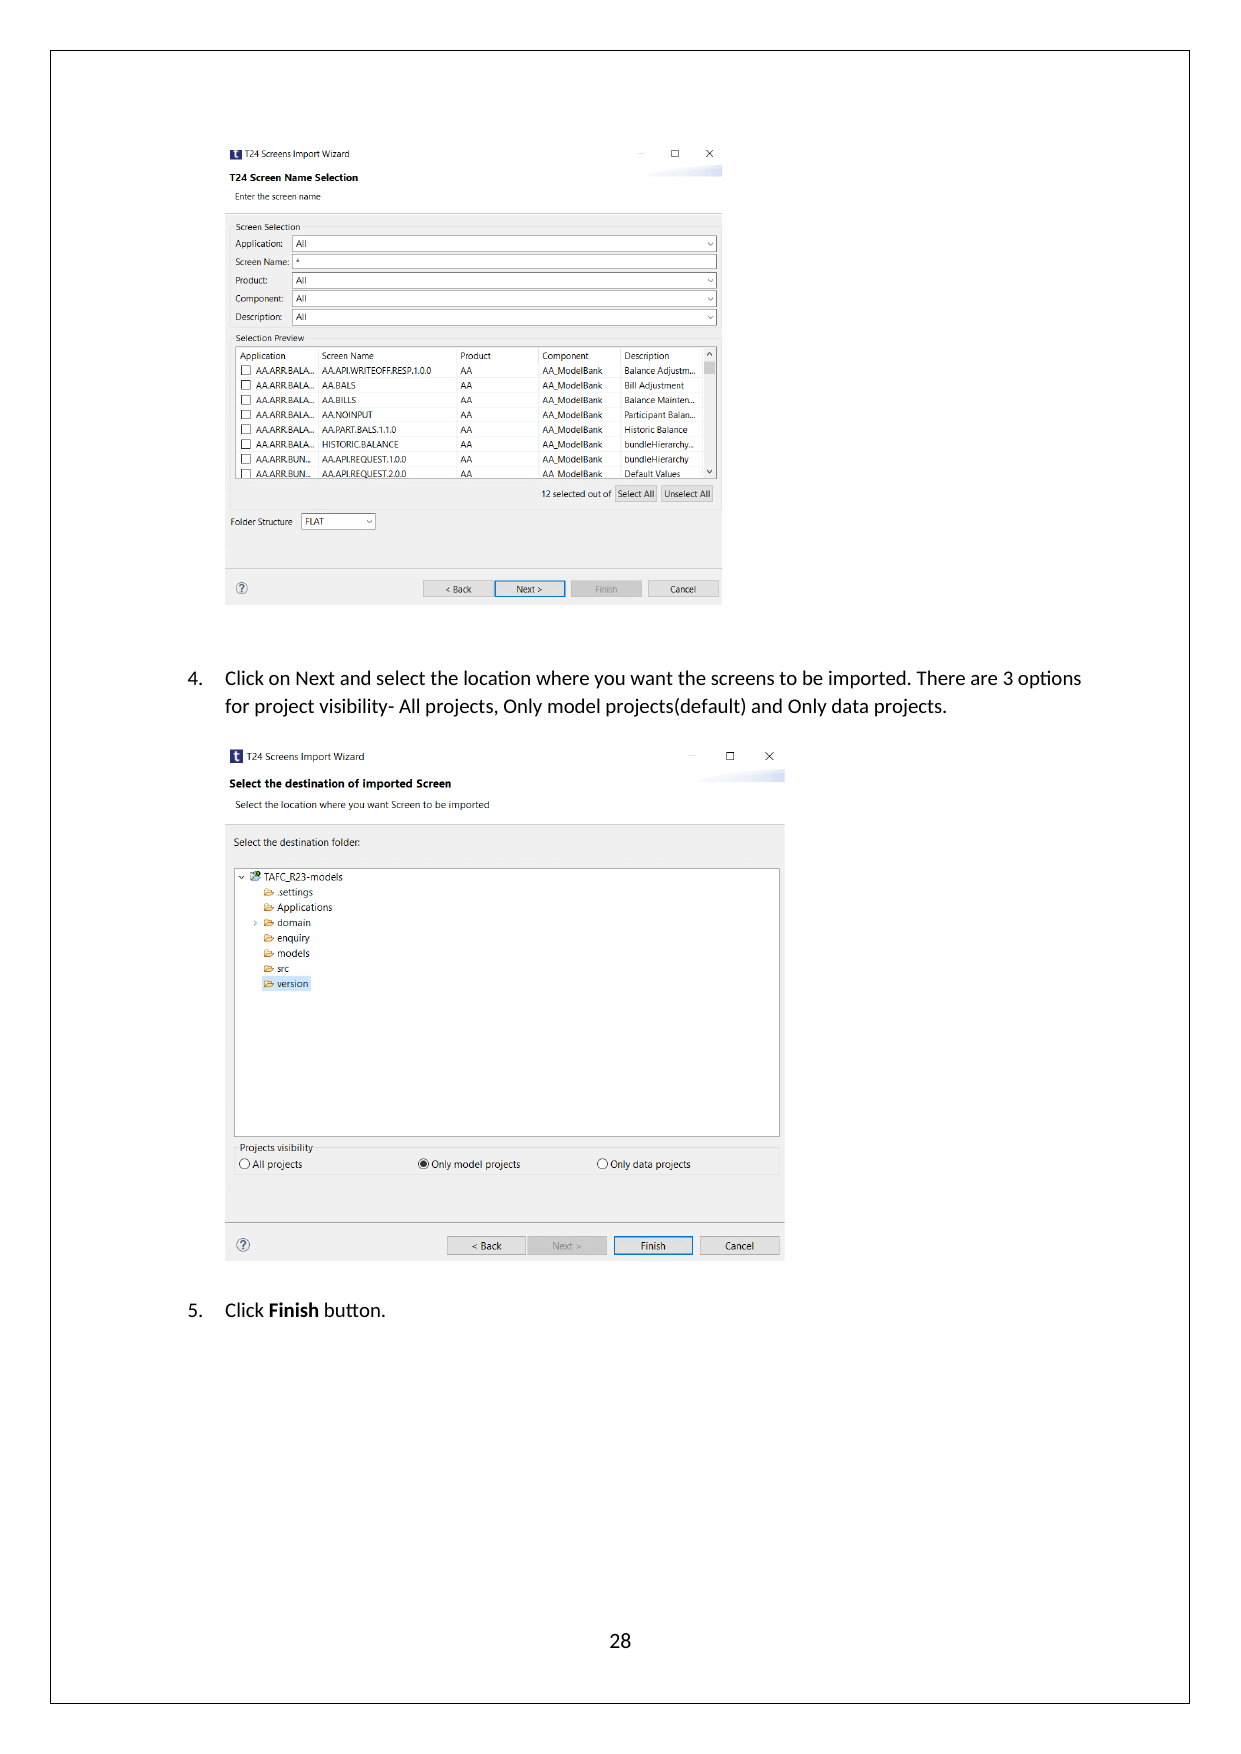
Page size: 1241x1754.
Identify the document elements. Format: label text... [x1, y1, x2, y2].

list Click Finish button. [187, 1297, 1090, 1323]
picture [225, 749, 785, 1261]
picture [225, 150, 723, 605]
list Click on Next and select the location where you want the screens to be imported. There are 3 options for project visibility- All projects, Only model projects(default) and Only data projects. [187, 665, 1090, 719]
